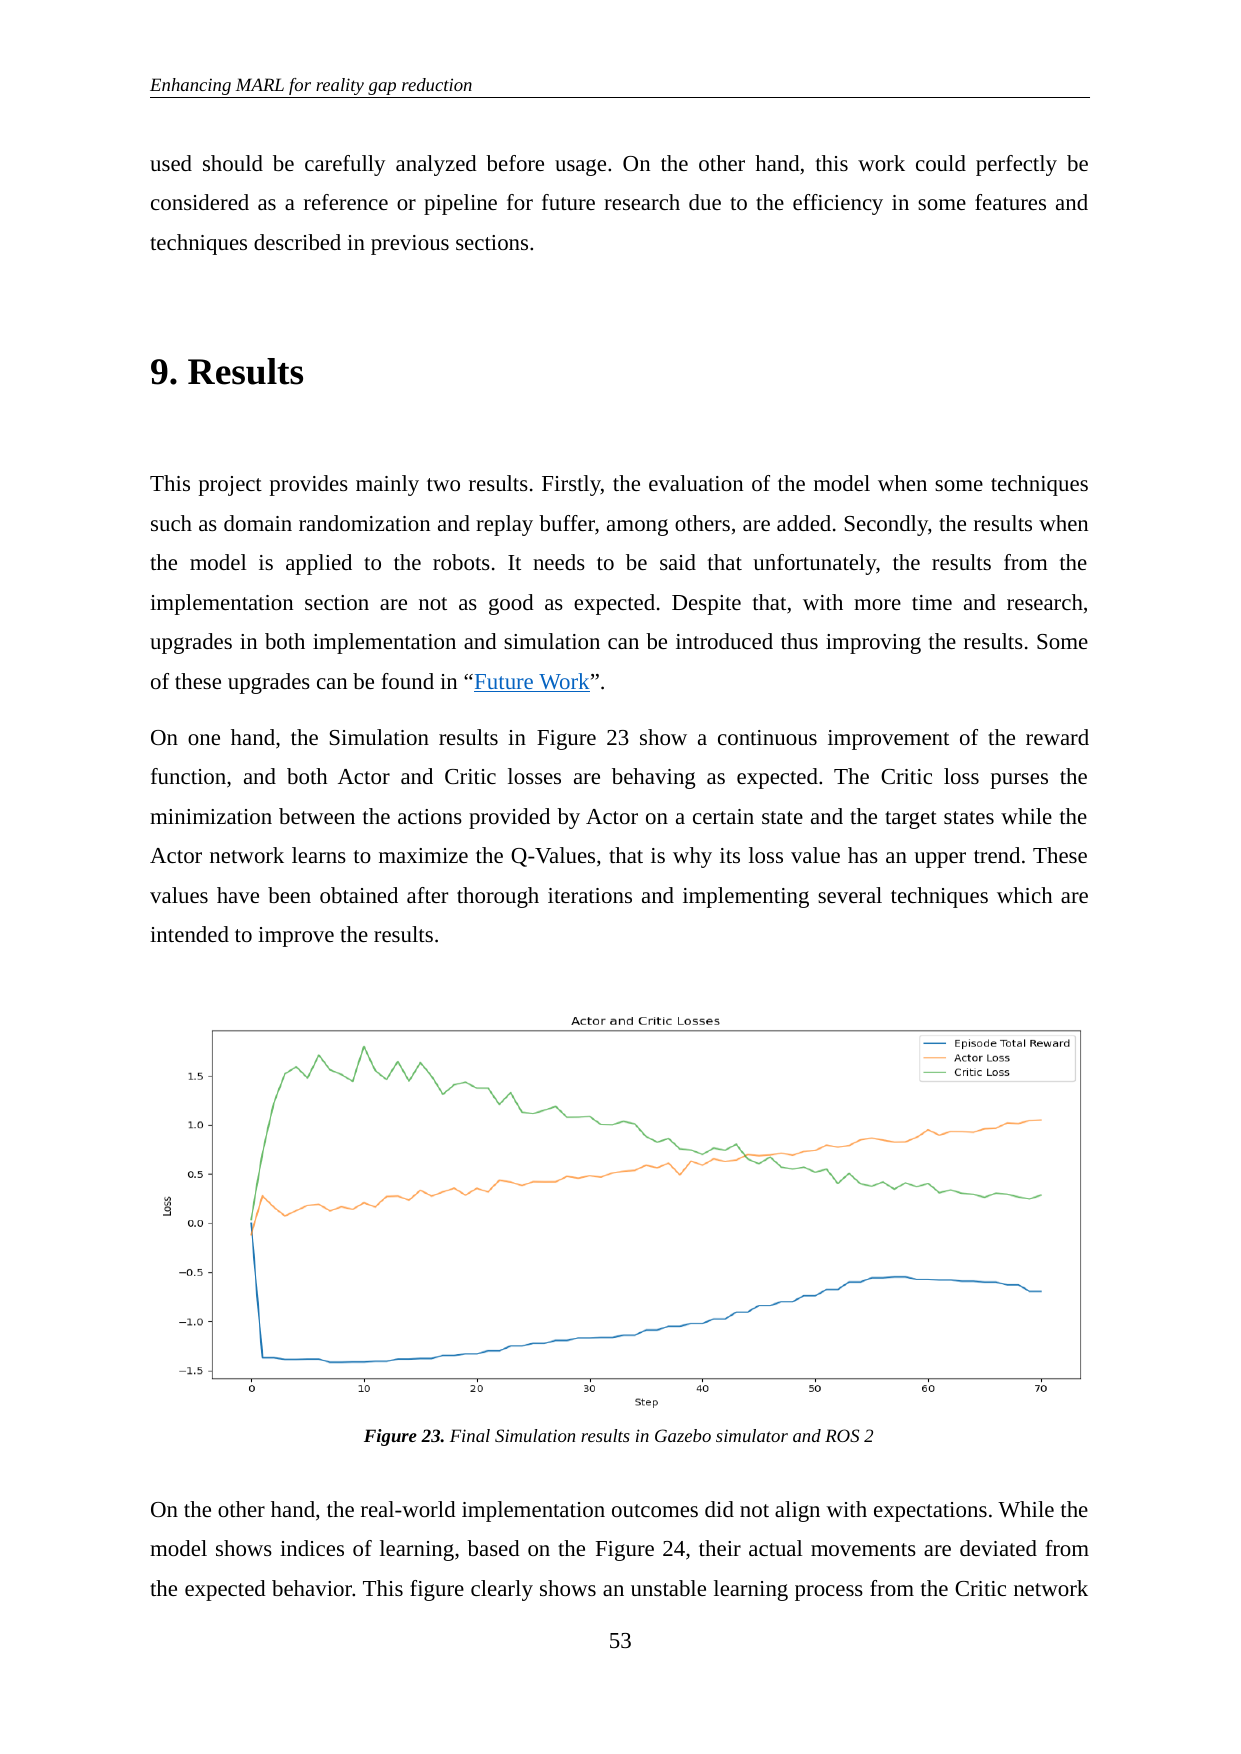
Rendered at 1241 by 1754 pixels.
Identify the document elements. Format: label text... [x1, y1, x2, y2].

text This project provides mainly two results. Firstly, the evaluation of the model when some techniques such as domain randomization and replay buffer, among others, are added. Secondly, the results when the model is applied to the robots. It needs to be said that unfortunately, the results from the implementation section are not as good as expected. Despite that, with more time and research, upgrades in both implementation and simulation can be introduced thus improving the results. Some of these upgrades can be found in “Future Work”. [150, 470, 1090, 694]
text On one hand, the Simulation results in Figure 23 show a continuous improvement of the reward function, and both Actor and Critic losses are behaving as expected. The Critic loss purses the minimization between the actions provided by Actor on a certain state and the target states while the Actor network learns to maximize the Q-Values, that is why its loss value has an upper trend. These values have been obtained after thorough iterations and implementing several techniques which are intended to improve the results. [150, 724, 1090, 948]
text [150, 1447, 1090, 1601]
subtitle Results [150, 349, 1090, 393]
picture [150, 1007, 1087, 1414]
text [150, 150, 1090, 255]
